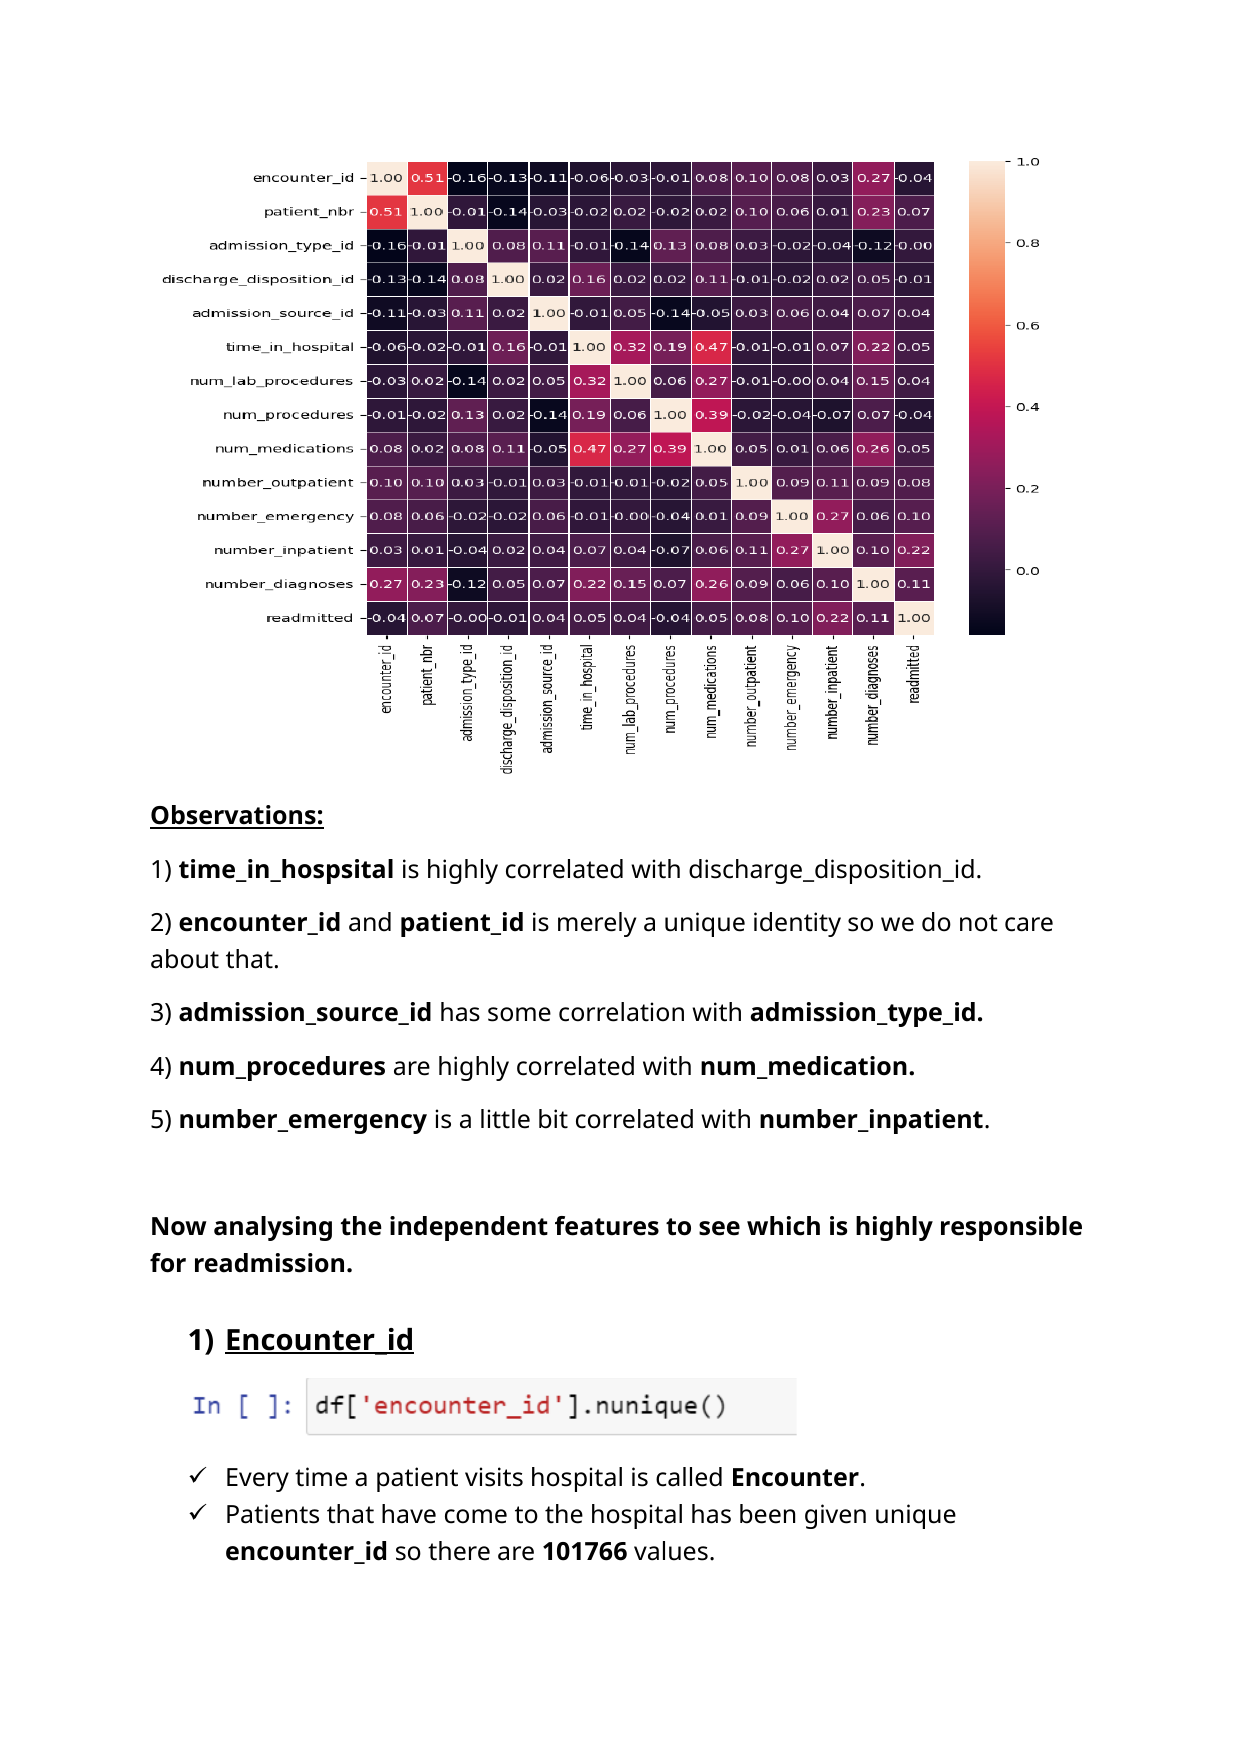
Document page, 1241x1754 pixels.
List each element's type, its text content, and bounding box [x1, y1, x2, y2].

text 1) time_in_hospsital is highly correlated with discharge_disposition_id. [150, 851, 1090, 886]
list Encounter_id [187, 1319, 1090, 1358]
text Now analysing the independent features to see which is highly responsible for readmission. [150, 1209, 1090, 1280]
picture [150, 150, 1052, 780]
list Patients that have come to the hospital has been given unique encounter_id so there are 101766 values. [187, 1496, 1090, 1567]
text 5) number_emergency is a little bit correlated with number_inpatient. [150, 1102, 1090, 1136]
list Every time a patient visits hospital is called Encounter. [187, 1459, 1090, 1494]
text Observations: [150, 798, 1090, 832]
text 4) num_procedures are highly correlated with num_medication. [150, 1048, 1090, 1083]
text 2) encounter_id and patient_id is merely a unique identity so we do not care about that. [150, 905, 1090, 976]
picture [150, 1378, 797, 1441]
text 3) admission_source_id has some correlation with admission_type_id. [150, 995, 1090, 1029]
